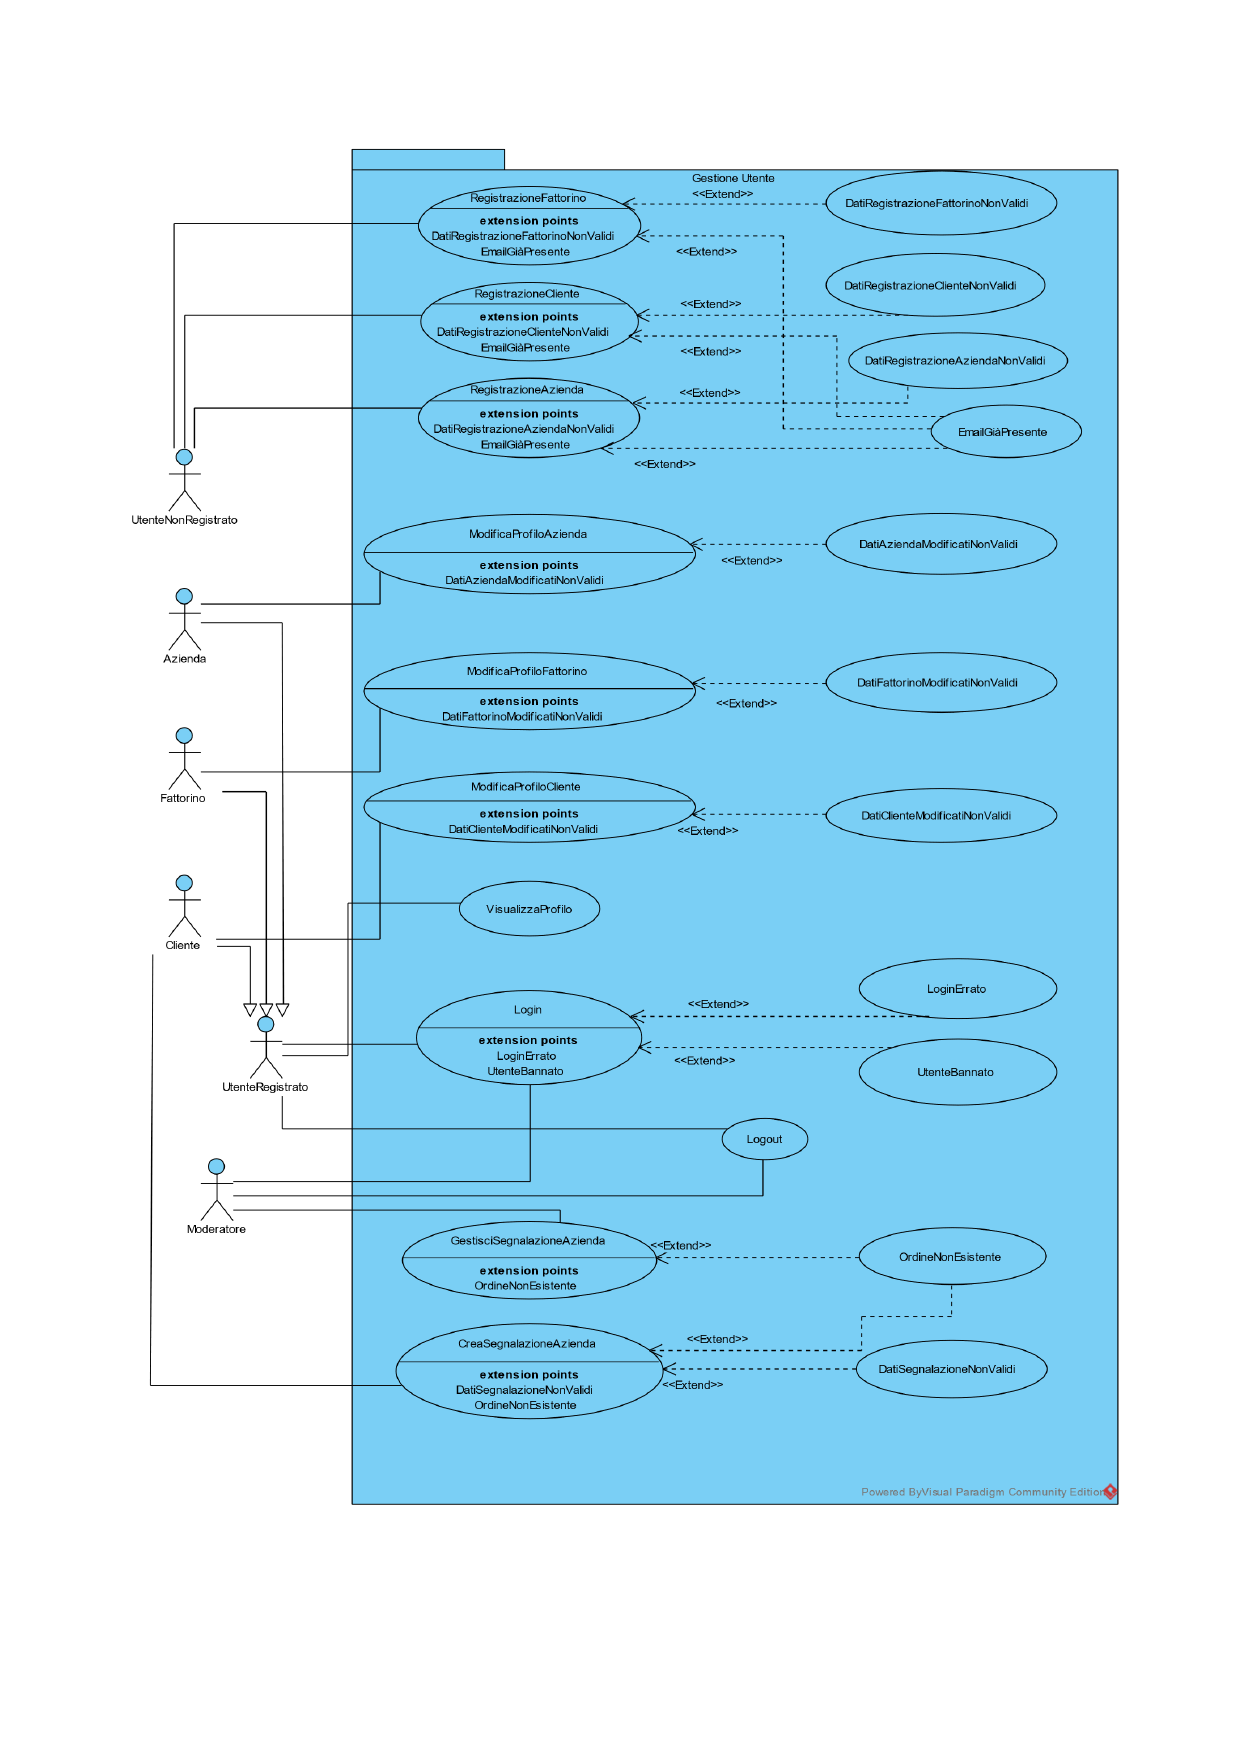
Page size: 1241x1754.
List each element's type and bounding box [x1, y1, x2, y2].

picture [118, 147, 1123, 1509]
